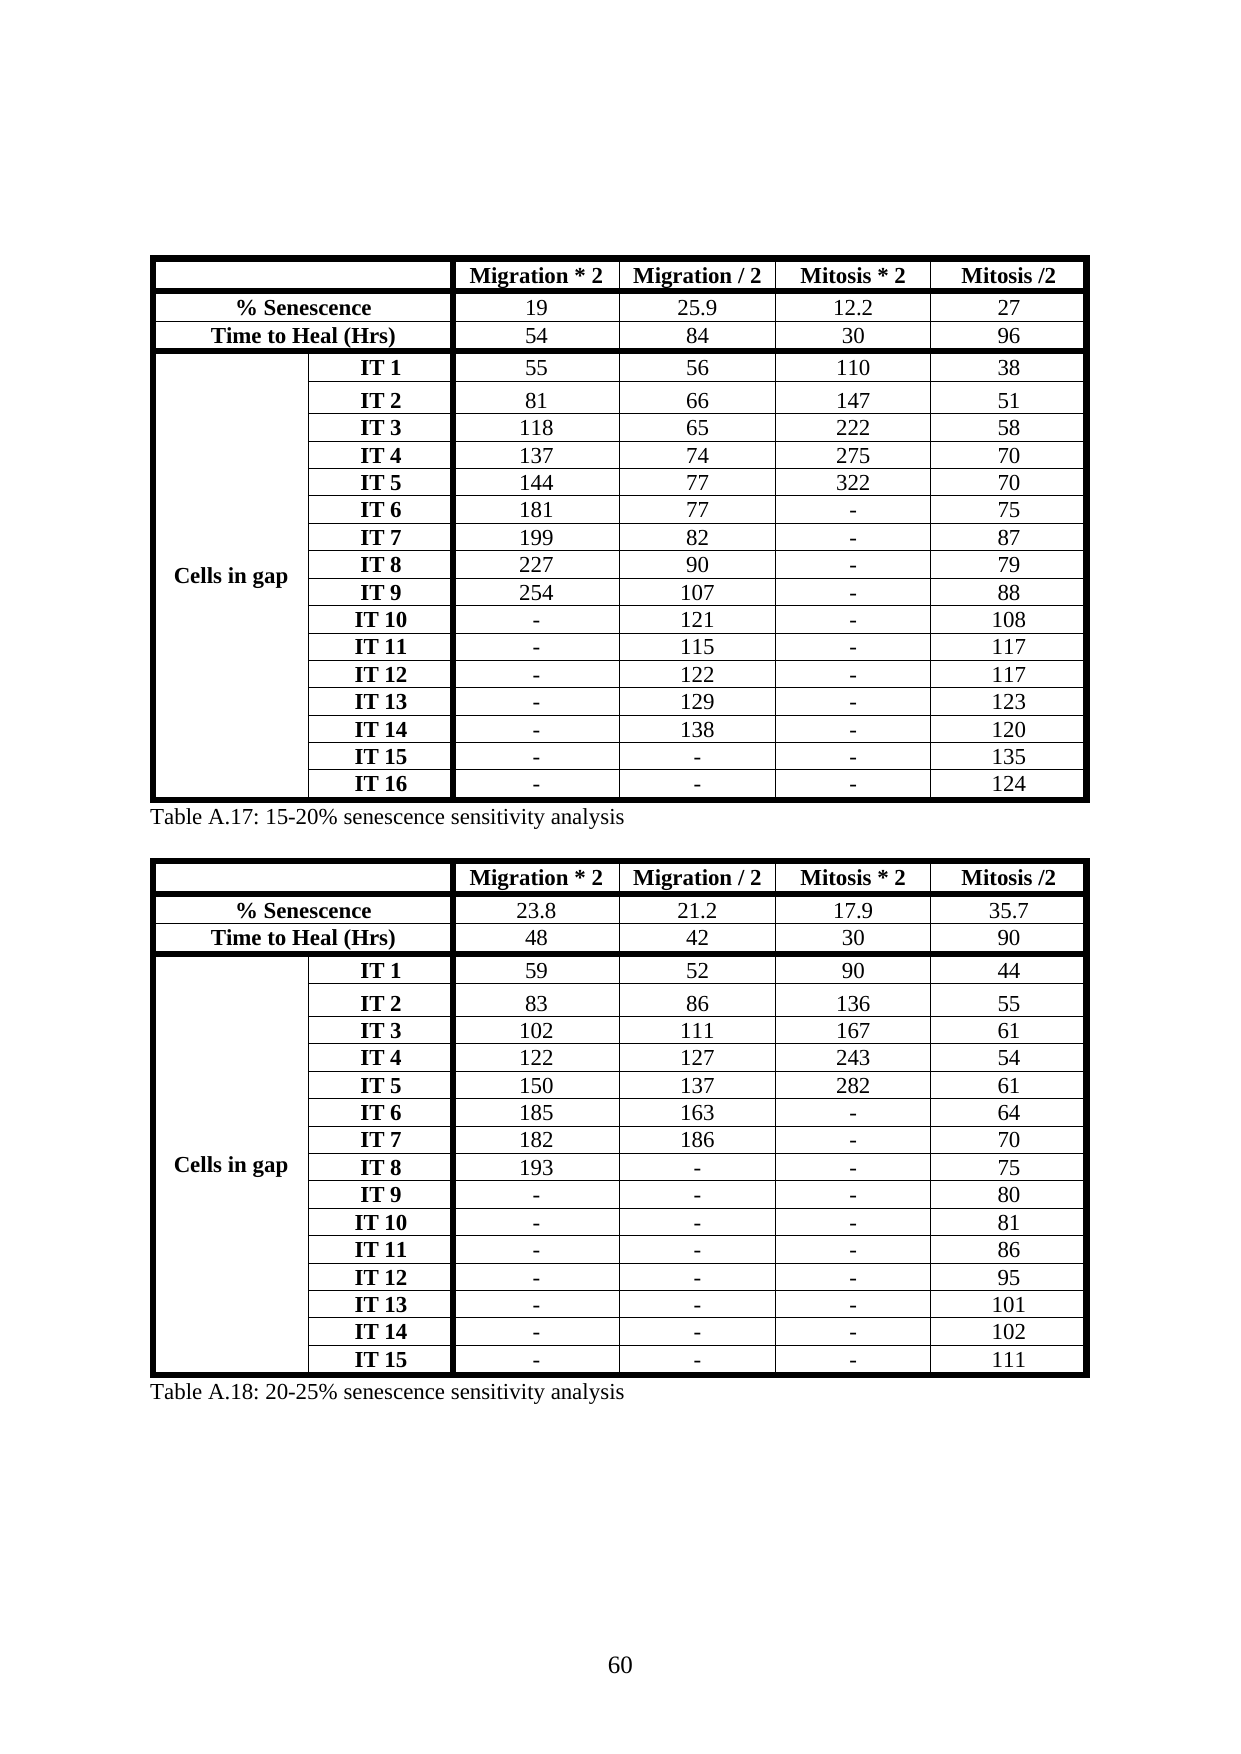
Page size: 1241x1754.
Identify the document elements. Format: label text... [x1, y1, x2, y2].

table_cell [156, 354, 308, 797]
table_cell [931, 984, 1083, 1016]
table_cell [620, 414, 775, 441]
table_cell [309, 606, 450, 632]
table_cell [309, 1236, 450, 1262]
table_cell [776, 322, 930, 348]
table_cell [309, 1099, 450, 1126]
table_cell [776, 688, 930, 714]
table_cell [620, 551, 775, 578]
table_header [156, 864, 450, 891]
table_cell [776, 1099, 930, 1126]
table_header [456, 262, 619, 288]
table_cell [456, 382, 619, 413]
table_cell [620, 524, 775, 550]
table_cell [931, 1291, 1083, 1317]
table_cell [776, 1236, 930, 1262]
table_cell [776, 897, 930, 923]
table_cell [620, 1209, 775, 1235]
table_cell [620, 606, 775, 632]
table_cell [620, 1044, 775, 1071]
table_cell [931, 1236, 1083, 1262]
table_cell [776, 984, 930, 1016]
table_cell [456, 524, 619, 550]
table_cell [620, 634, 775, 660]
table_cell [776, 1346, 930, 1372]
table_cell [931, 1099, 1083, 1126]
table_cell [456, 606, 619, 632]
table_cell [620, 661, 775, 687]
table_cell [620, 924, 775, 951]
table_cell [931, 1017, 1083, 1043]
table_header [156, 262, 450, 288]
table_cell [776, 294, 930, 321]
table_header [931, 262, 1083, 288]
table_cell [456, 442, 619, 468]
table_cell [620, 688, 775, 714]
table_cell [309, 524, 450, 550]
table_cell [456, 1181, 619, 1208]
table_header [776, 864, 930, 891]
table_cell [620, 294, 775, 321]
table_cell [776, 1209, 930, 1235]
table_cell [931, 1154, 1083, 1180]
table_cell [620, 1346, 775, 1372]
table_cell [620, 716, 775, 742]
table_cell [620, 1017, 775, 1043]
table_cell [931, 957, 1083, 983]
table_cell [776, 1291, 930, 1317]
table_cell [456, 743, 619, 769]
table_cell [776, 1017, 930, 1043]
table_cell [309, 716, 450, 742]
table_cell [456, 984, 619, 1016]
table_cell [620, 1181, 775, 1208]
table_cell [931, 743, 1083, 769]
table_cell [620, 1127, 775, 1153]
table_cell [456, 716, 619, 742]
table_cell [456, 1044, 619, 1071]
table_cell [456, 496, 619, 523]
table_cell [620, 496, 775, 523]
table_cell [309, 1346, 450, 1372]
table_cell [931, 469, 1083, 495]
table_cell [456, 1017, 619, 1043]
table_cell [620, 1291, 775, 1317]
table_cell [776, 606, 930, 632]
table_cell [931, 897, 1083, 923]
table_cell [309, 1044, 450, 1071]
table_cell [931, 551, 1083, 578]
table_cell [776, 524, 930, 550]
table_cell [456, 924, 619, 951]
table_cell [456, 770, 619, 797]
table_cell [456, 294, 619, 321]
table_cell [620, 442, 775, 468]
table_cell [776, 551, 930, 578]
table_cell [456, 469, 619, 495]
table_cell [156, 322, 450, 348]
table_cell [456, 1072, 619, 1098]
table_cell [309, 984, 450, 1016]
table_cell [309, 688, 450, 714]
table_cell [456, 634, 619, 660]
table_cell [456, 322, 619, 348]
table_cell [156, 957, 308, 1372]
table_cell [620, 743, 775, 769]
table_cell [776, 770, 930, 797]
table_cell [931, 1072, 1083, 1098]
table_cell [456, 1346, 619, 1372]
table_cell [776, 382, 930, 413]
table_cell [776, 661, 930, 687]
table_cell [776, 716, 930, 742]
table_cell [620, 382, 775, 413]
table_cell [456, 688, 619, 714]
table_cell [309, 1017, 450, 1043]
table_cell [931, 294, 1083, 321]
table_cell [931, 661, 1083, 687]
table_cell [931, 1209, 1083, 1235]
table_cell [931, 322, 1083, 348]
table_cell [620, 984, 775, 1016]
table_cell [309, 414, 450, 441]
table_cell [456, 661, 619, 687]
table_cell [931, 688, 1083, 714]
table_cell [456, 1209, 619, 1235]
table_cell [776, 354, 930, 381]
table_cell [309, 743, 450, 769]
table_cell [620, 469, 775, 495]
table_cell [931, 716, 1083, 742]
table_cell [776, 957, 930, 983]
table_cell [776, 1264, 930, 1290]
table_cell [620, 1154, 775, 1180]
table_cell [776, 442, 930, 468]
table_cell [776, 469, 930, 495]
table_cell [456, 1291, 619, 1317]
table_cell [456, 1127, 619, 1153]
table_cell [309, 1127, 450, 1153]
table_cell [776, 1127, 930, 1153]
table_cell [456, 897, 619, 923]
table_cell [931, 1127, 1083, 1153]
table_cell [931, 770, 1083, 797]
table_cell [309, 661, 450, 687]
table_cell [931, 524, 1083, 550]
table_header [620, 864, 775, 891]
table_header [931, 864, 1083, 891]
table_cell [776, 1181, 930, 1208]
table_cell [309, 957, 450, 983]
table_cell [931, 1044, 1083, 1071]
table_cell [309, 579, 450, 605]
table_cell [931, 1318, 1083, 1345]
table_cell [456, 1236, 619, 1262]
text Table A.17: 15-20% senescence sensitivity analysis [150, 803, 1090, 858]
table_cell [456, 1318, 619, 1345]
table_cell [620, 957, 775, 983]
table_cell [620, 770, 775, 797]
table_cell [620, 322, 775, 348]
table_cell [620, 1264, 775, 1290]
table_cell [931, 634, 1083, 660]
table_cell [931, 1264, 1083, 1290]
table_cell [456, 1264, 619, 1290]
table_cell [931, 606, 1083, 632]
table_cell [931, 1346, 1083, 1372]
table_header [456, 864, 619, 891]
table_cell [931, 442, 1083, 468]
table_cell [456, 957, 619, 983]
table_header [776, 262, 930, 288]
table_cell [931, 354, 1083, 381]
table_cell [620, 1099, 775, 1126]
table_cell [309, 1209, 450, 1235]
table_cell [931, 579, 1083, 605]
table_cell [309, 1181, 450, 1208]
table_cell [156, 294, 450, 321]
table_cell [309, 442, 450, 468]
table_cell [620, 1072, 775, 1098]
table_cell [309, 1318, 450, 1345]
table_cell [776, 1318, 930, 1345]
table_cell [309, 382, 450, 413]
text Table A.18: 20-25% senescence sensitivity analysis [150, 1378, 1090, 1433]
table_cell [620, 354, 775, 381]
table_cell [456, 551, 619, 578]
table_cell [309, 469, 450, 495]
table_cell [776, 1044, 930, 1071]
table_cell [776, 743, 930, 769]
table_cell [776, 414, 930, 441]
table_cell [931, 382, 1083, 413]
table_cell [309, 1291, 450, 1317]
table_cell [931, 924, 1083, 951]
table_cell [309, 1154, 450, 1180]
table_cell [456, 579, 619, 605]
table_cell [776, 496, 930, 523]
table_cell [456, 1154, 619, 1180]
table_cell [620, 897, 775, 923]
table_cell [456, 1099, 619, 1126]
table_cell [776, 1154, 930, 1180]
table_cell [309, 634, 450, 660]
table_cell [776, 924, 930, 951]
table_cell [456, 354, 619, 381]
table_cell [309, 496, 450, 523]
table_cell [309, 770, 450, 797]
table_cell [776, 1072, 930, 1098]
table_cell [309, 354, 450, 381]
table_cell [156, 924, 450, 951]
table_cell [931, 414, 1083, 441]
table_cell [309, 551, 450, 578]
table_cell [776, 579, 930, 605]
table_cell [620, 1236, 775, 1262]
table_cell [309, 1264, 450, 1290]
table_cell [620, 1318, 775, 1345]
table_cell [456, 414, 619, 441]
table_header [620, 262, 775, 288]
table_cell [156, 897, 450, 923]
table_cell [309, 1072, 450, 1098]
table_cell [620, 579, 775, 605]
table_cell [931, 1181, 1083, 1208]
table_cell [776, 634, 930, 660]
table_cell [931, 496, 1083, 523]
